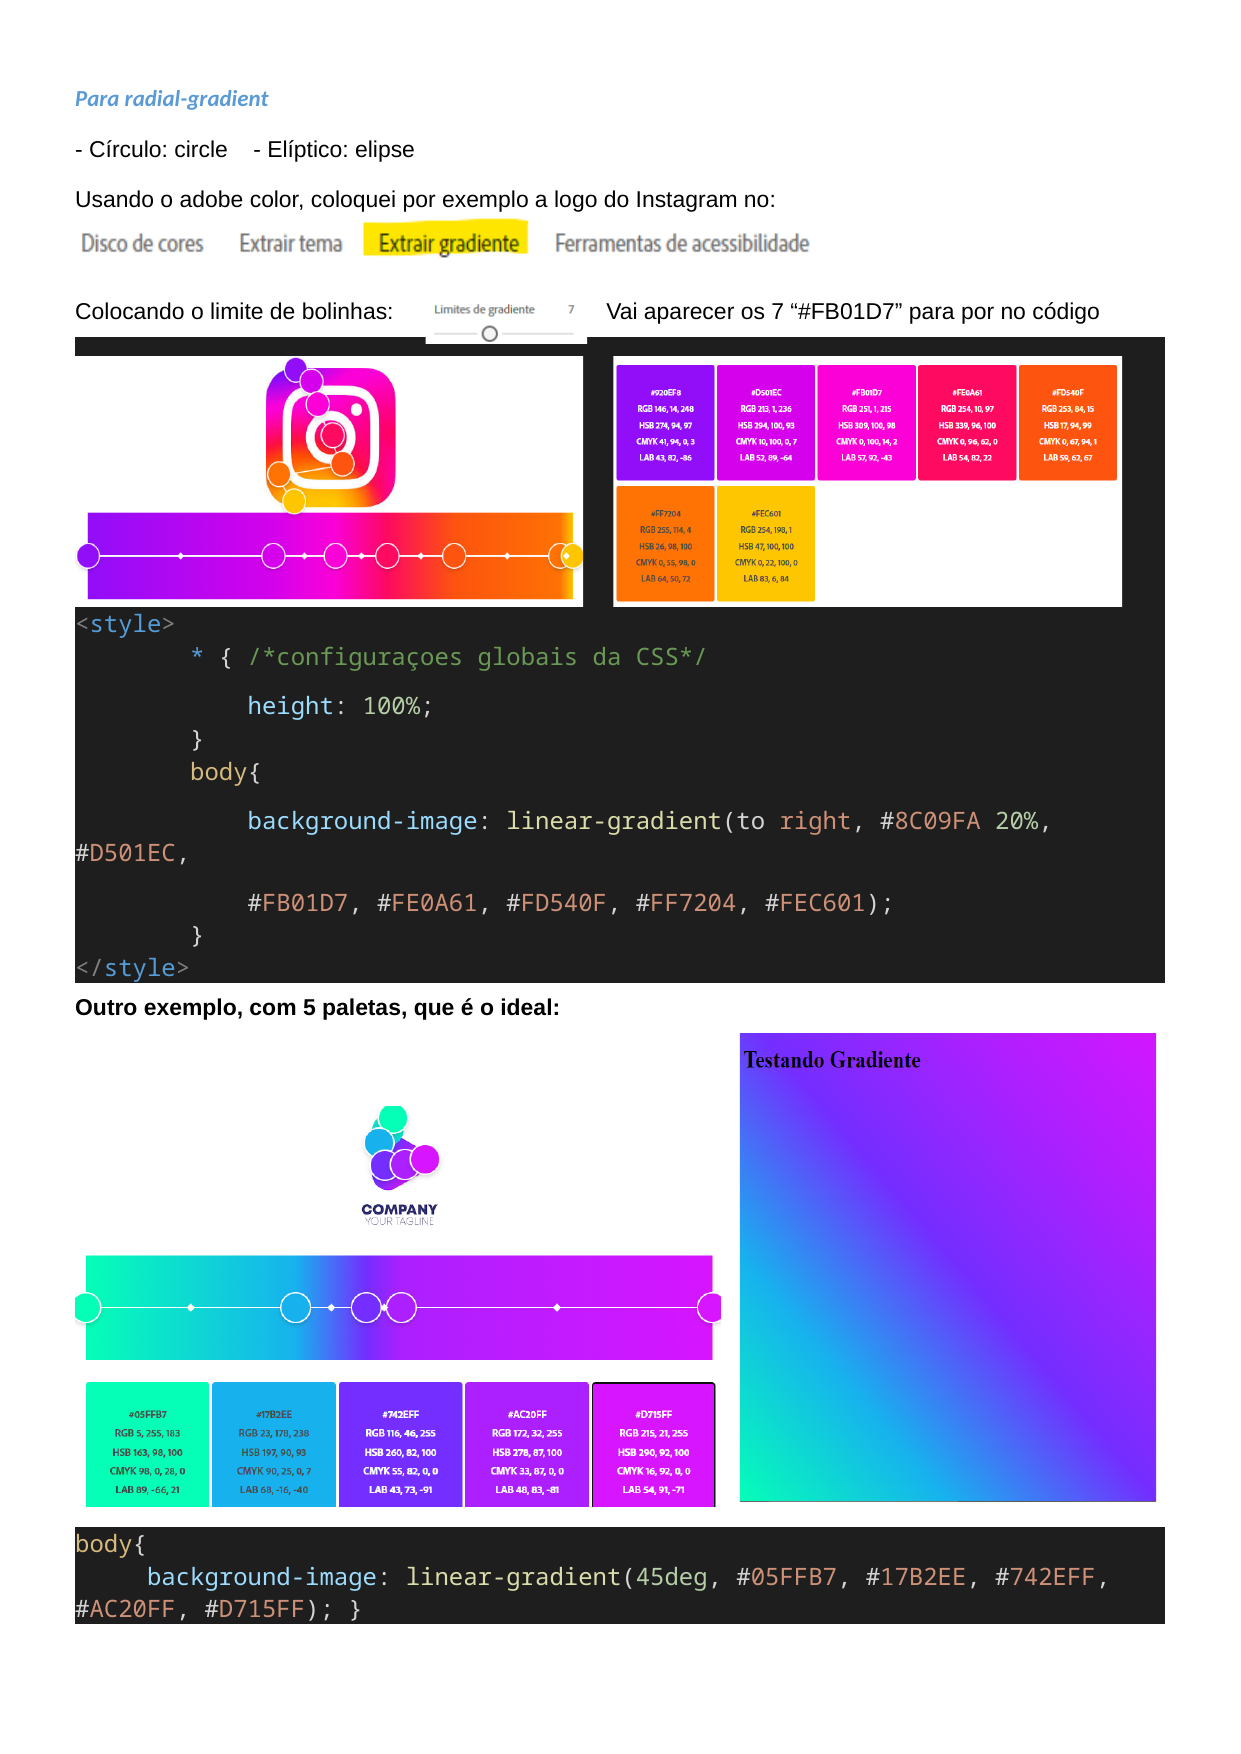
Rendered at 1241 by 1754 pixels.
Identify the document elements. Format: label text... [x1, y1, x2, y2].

picture [612, 356, 1122, 606]
text body{ [75, 1527, 1165, 1559]
text * { /*configuraçoes globais da CSS*/ [75, 640, 1165, 672]
text height: 100%; [75, 689, 1165, 722]
picture [75, 356, 584, 607]
text } [75, 722, 1165, 754]
picture [75, 212, 841, 274]
text body{ [75, 754, 1165, 787]
picture [739, 1033, 1157, 1502]
text Outro exemplo, com 5 paletas, que é o ideal: [75, 983, 1165, 1021]
picture [424, 287, 587, 343]
list - Círculo: circle - Elíptico: elipse [75, 125, 1165, 162]
text #FB01D7, #FE0A61, #FD540F, #FF7204, #FEC601); [75, 885, 1165, 918]
text background-image: linear-gradient(to right, #8C09FA 20%, #D501EC, [75, 803, 1165, 869]
text } [75, 918, 1165, 951]
text Colocando o limite de bolinhas: Vai aparecer os 7 “#FB01D7” para por no código [587, 287, 1165, 324]
picture [75, 1106, 721, 1507]
text Colocando o limite de bolinhas: Vai aparecer os 7 “#FB01D7” para por no código [75, 287, 424, 324]
text Para radial-gradient [75, 75, 1165, 112]
text </style> [75, 951, 1165, 983]
text background-image: linear-gradient(45deg, #05FFB7, #17B2EE, #742EFF, #AC20FF, #D715FF); } [75, 1559, 1165, 1624]
